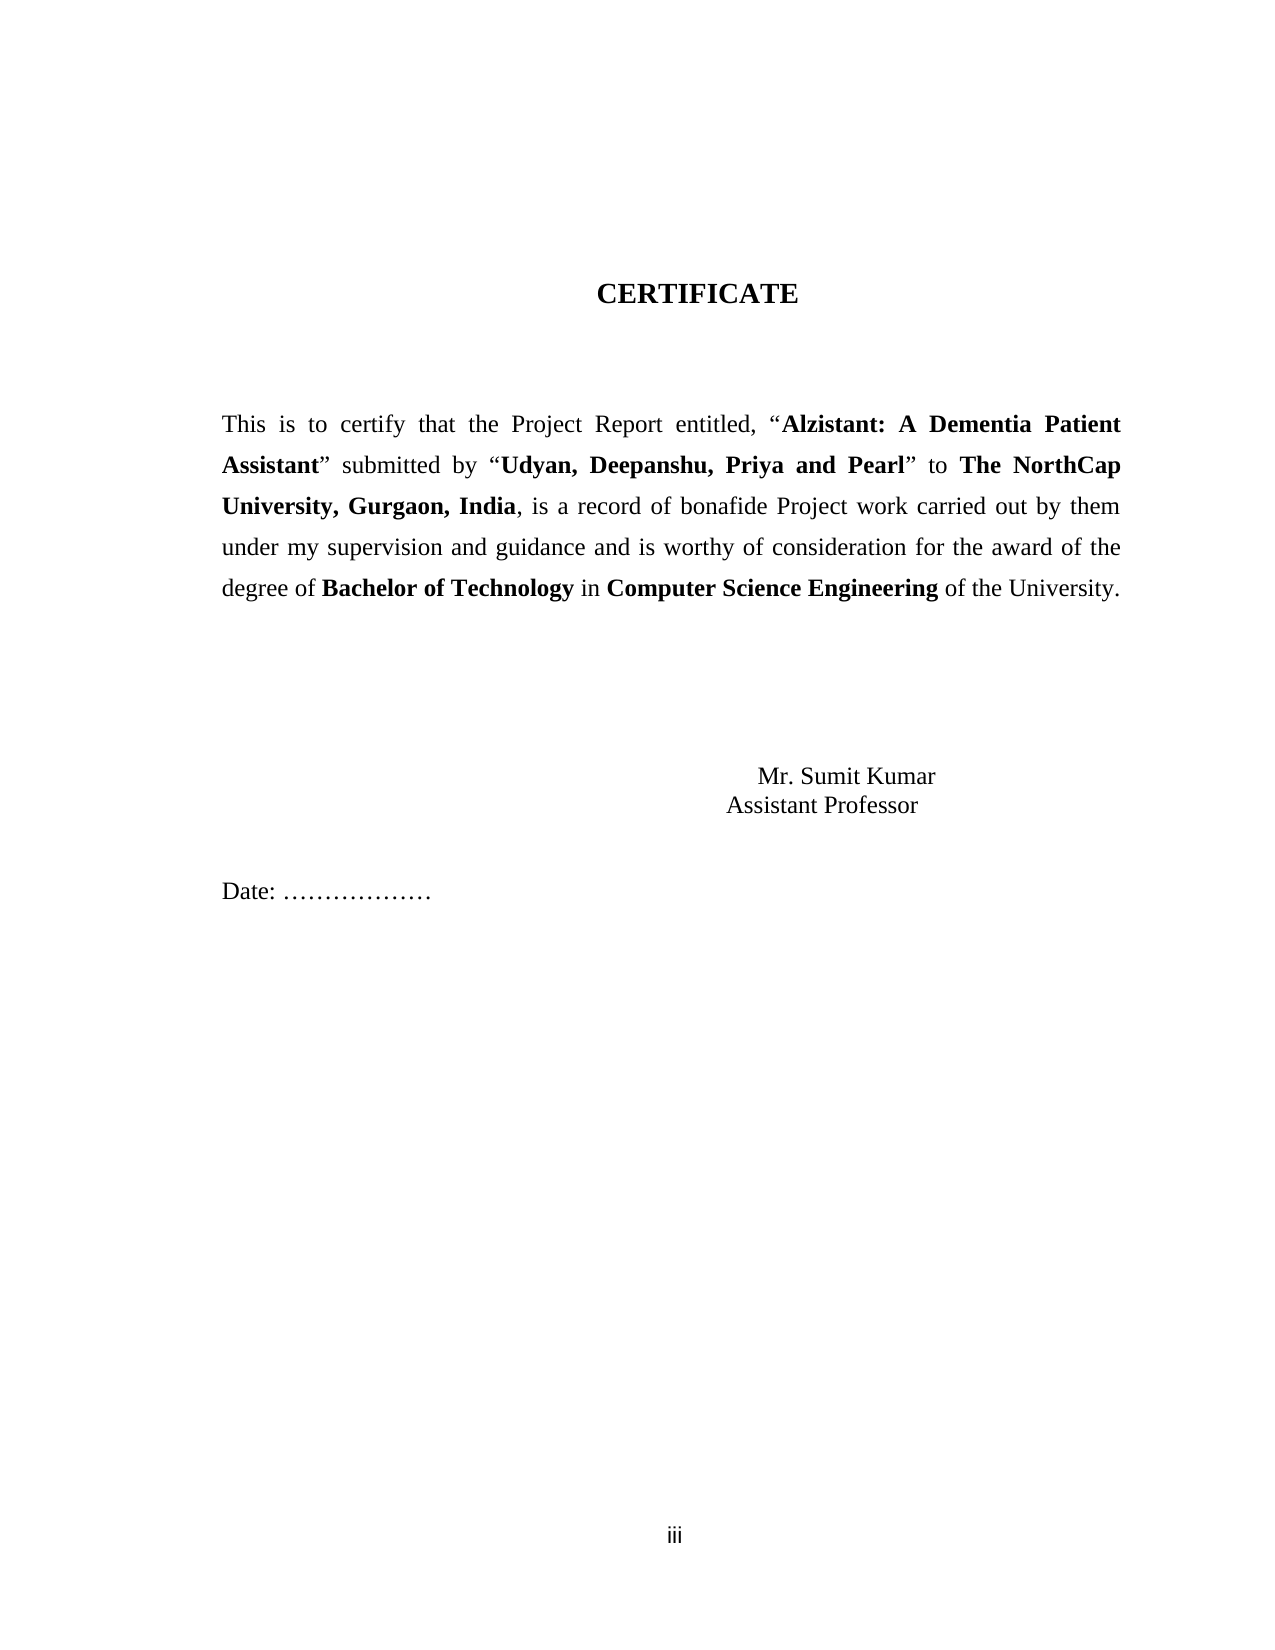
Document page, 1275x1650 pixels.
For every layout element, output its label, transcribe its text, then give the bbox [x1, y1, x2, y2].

text Date: ……………… [222, 876, 1127, 904]
text CERTIFICATE [596, 276, 1127, 309]
text Assistant Professor [221, 790, 918, 819]
text This is to certify that the Project Report entitled, “Alzistant: A Dementia Patient Assistant” submitted by “Udyan, Deepanshu, Priya and Pearl” to The NorthCap University, Gurgaon, India, is a record of bonafide Project work carried out by them under my supervision and guidance and is worthy of consideration for the award of the degree of Bachelor of Technology in Computer Science Engineering of the University. [222, 409, 1121, 602]
text Mr. Sumit Kumar [221, 761, 971, 790]
